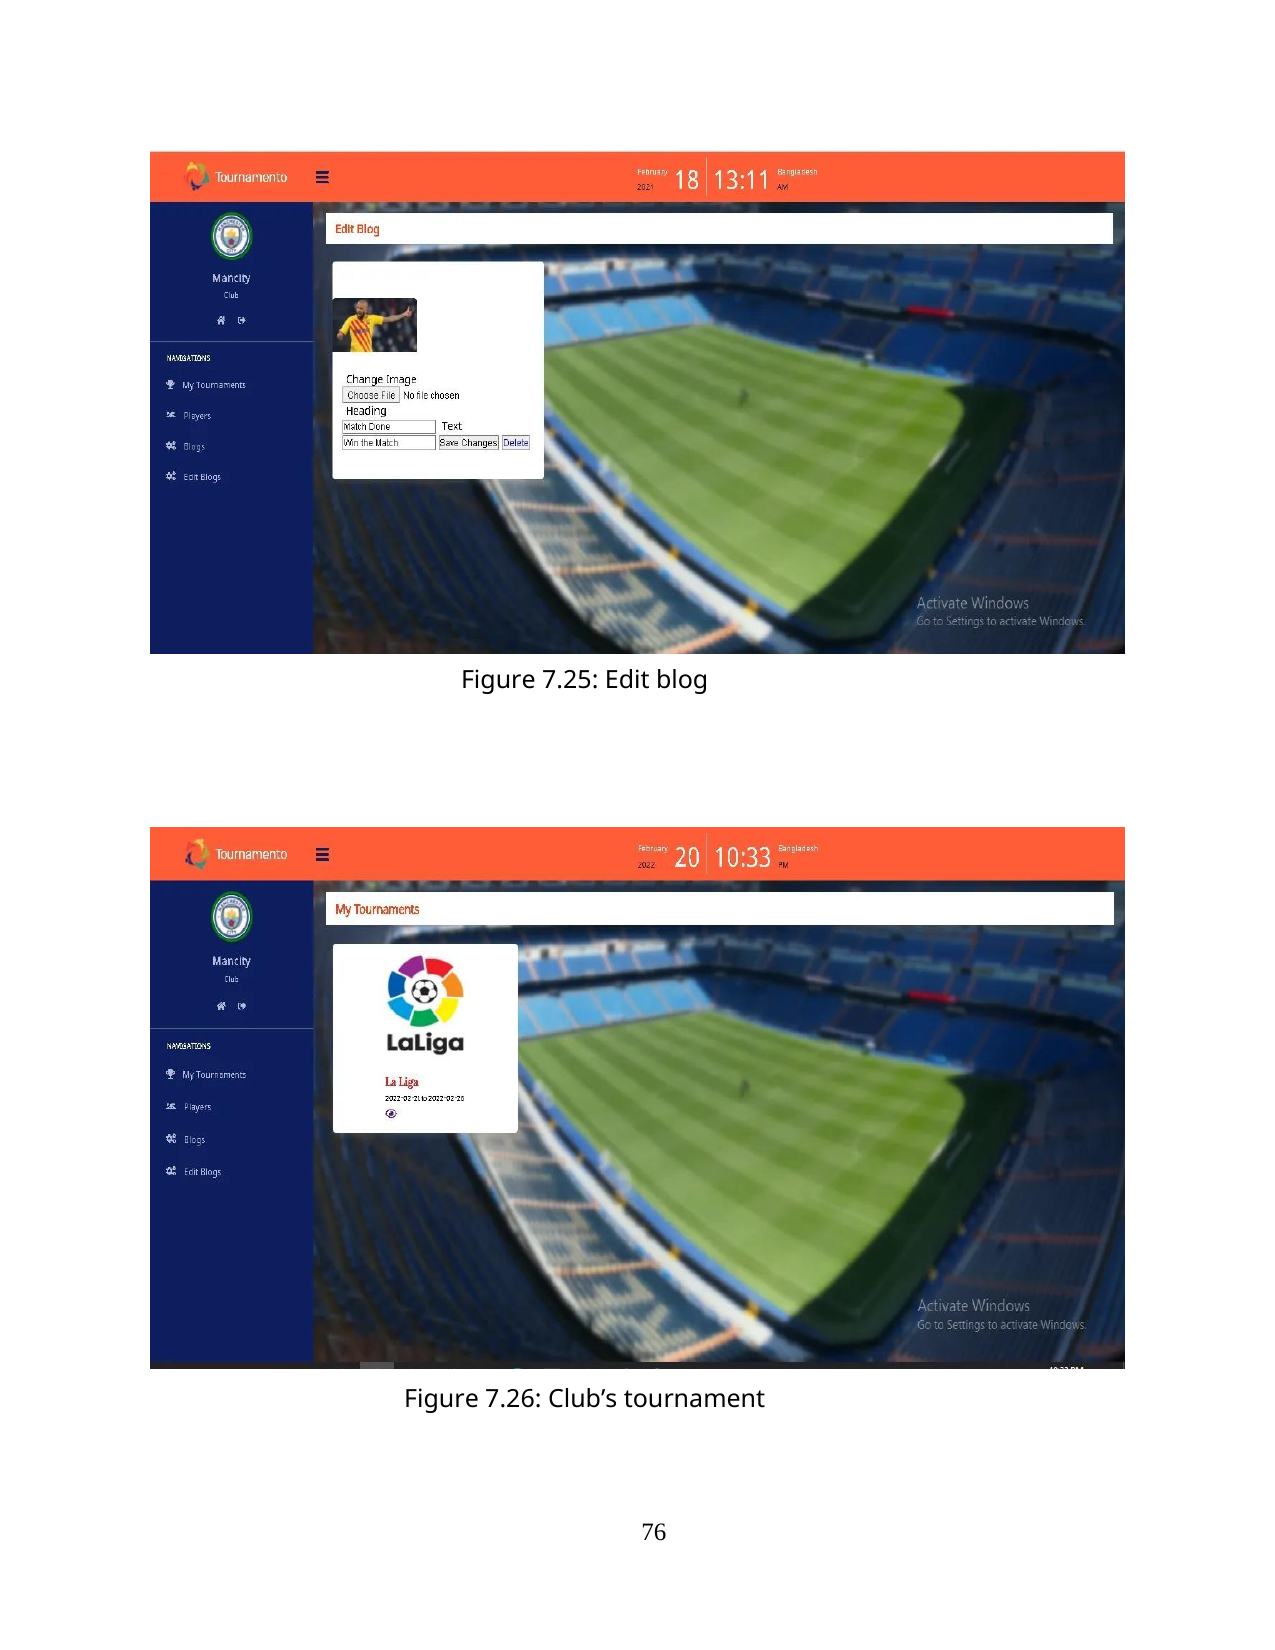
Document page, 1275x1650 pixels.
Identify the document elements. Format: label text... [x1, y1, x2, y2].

subtitle Figure 7.26: Club’s tournament [182, 1381, 987, 1415]
picture [150, 827, 1125, 1369]
picture [150, 150, 1125, 654]
subtitle Figure 7.25: Edit blog [182, 662, 987, 696]
